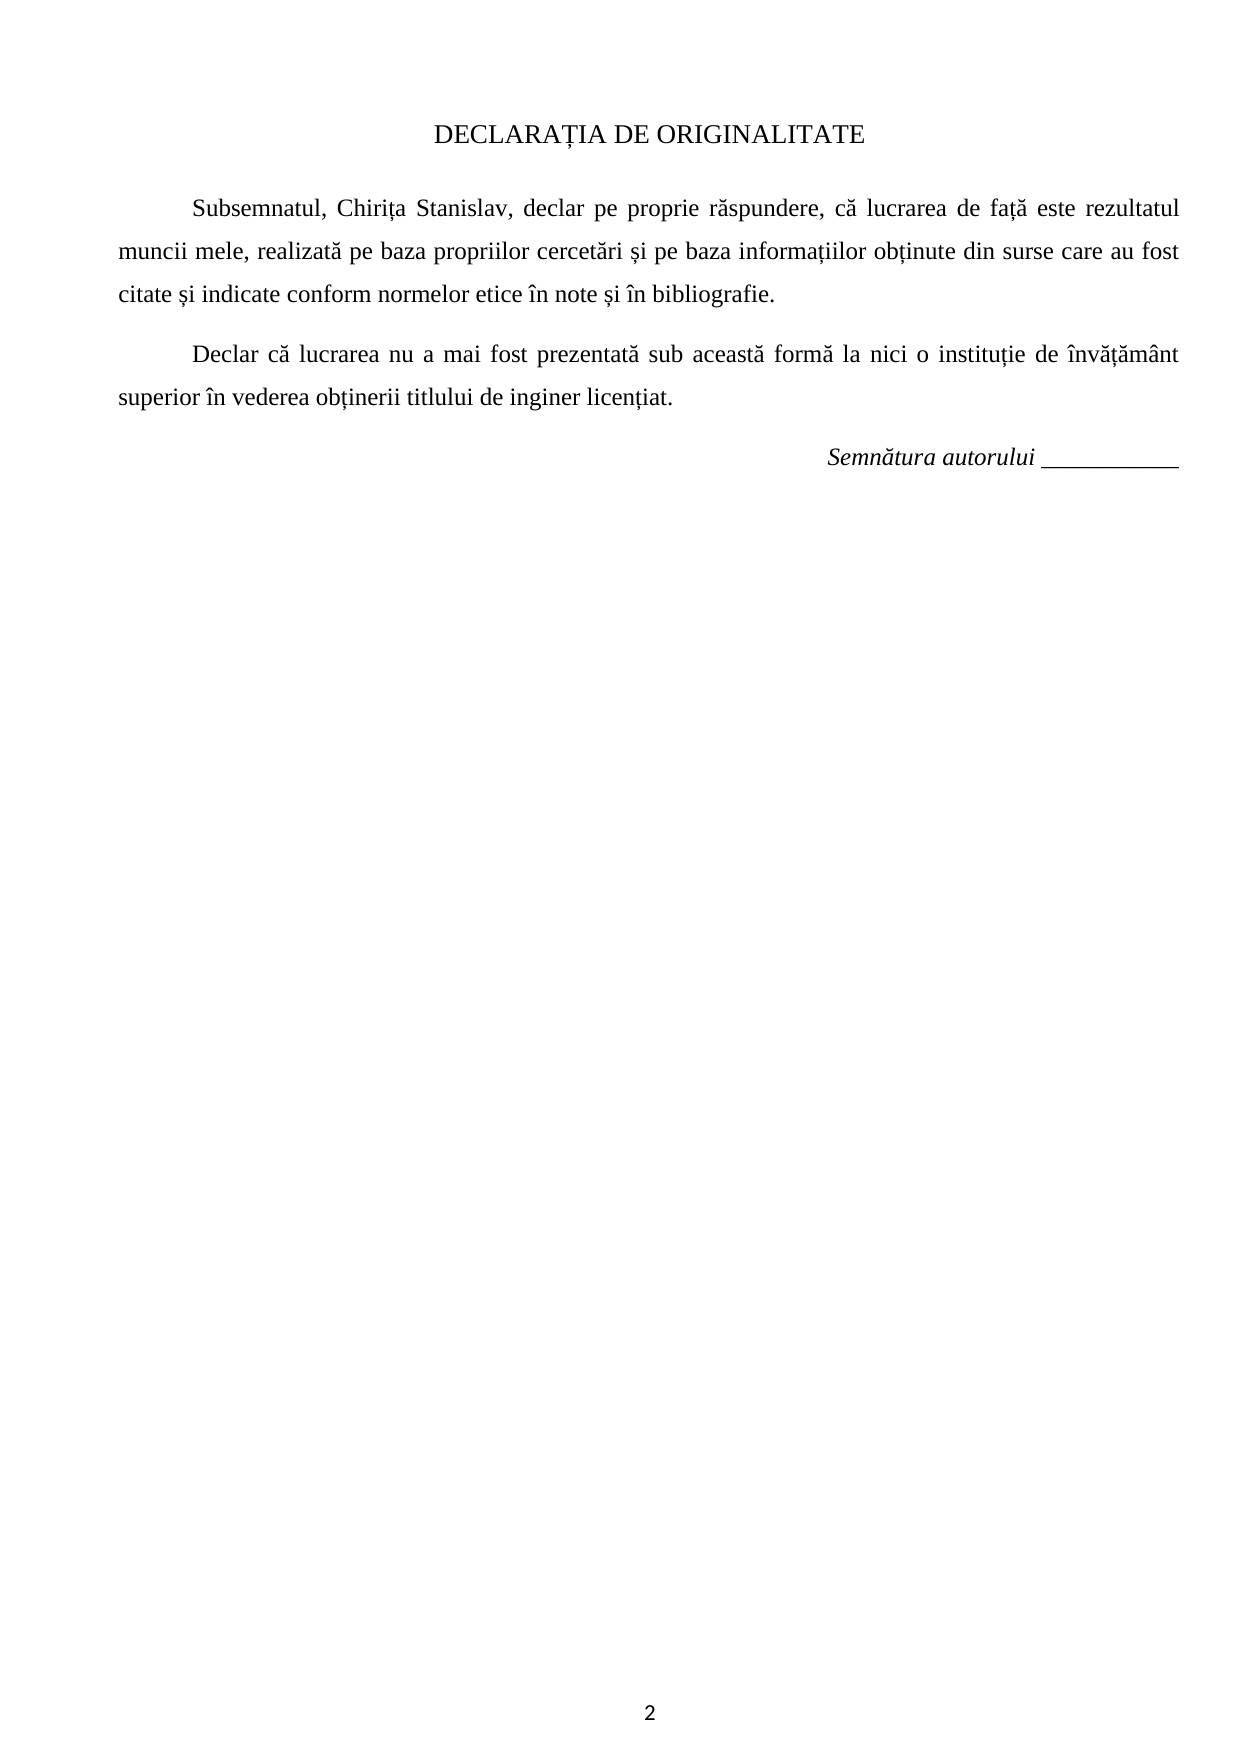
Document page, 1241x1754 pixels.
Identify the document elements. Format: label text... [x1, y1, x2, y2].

text Declar că lucrarea nu a mai fost prezentată sub această formă la nici o instituție de învățământ superior în vederea obținerii titlului de inginer licențiat. [118, 339, 1181, 411]
subtitle DECLARAȚIA DE ORIGINALITATE [118, 118, 1181, 149]
text Subsemnatul, Chirița Stanislav, declar pe proprie răspundere, că lucrarea de față este rezultatul muncii mele, realizată pe baza propriilor cercetări și pe baza informațiilor obținute din surse care au fost citate și indicate conform normelor etice în note și în bibliografie. [118, 193, 1181, 308]
text Semnătura autorului ___________ [118, 442, 1181, 471]
